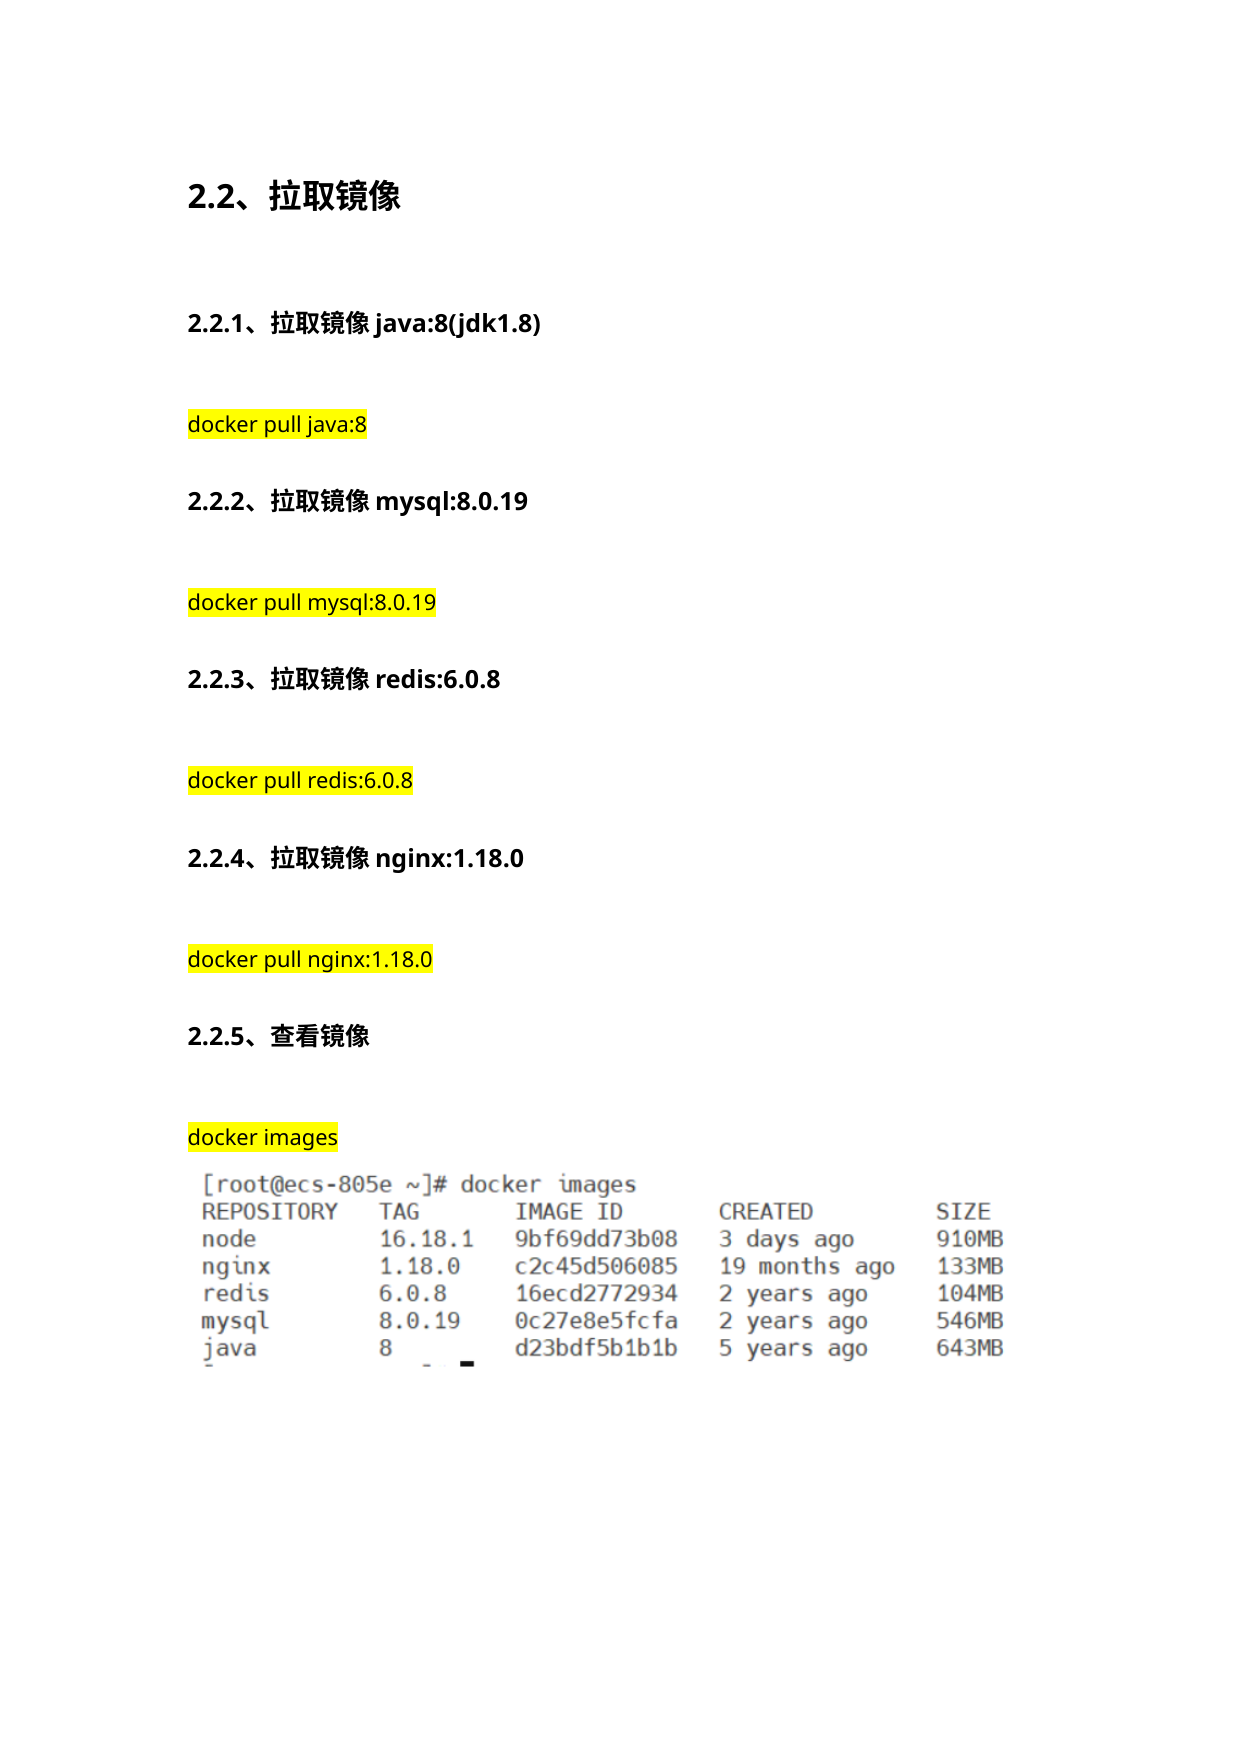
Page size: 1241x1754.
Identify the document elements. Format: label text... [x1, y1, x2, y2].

picture [187, 1152, 1053, 1383]
text docker pull java:8 [187, 408, 1053, 440]
subtitle 2.2.5、查看镜像 [187, 1002, 1053, 1067]
text docker images [187, 1120, 1053, 1152]
subtitle 2.2、拉取镜像 [187, 162, 1053, 227]
subtitle 2.2.2、拉取镜像mysql:8.0.19 [187, 467, 1053, 532]
subtitle 2.2.1、拉取镜像java:8(jdk1.8) [187, 289, 1053, 354]
subtitle 2.2.3、拉取镜像redis:6.0.8 [187, 646, 1053, 711]
text docker pull redis:6.0.8 [187, 764, 1053, 797]
text docker pull mysql:8.0.19 [187, 586, 1053, 618]
text docker pull nginx:1.18.0 [187, 942, 1053, 975]
subtitle 2.2.4、拉取镜像nginx:1.18.0 [187, 824, 1053, 889]
